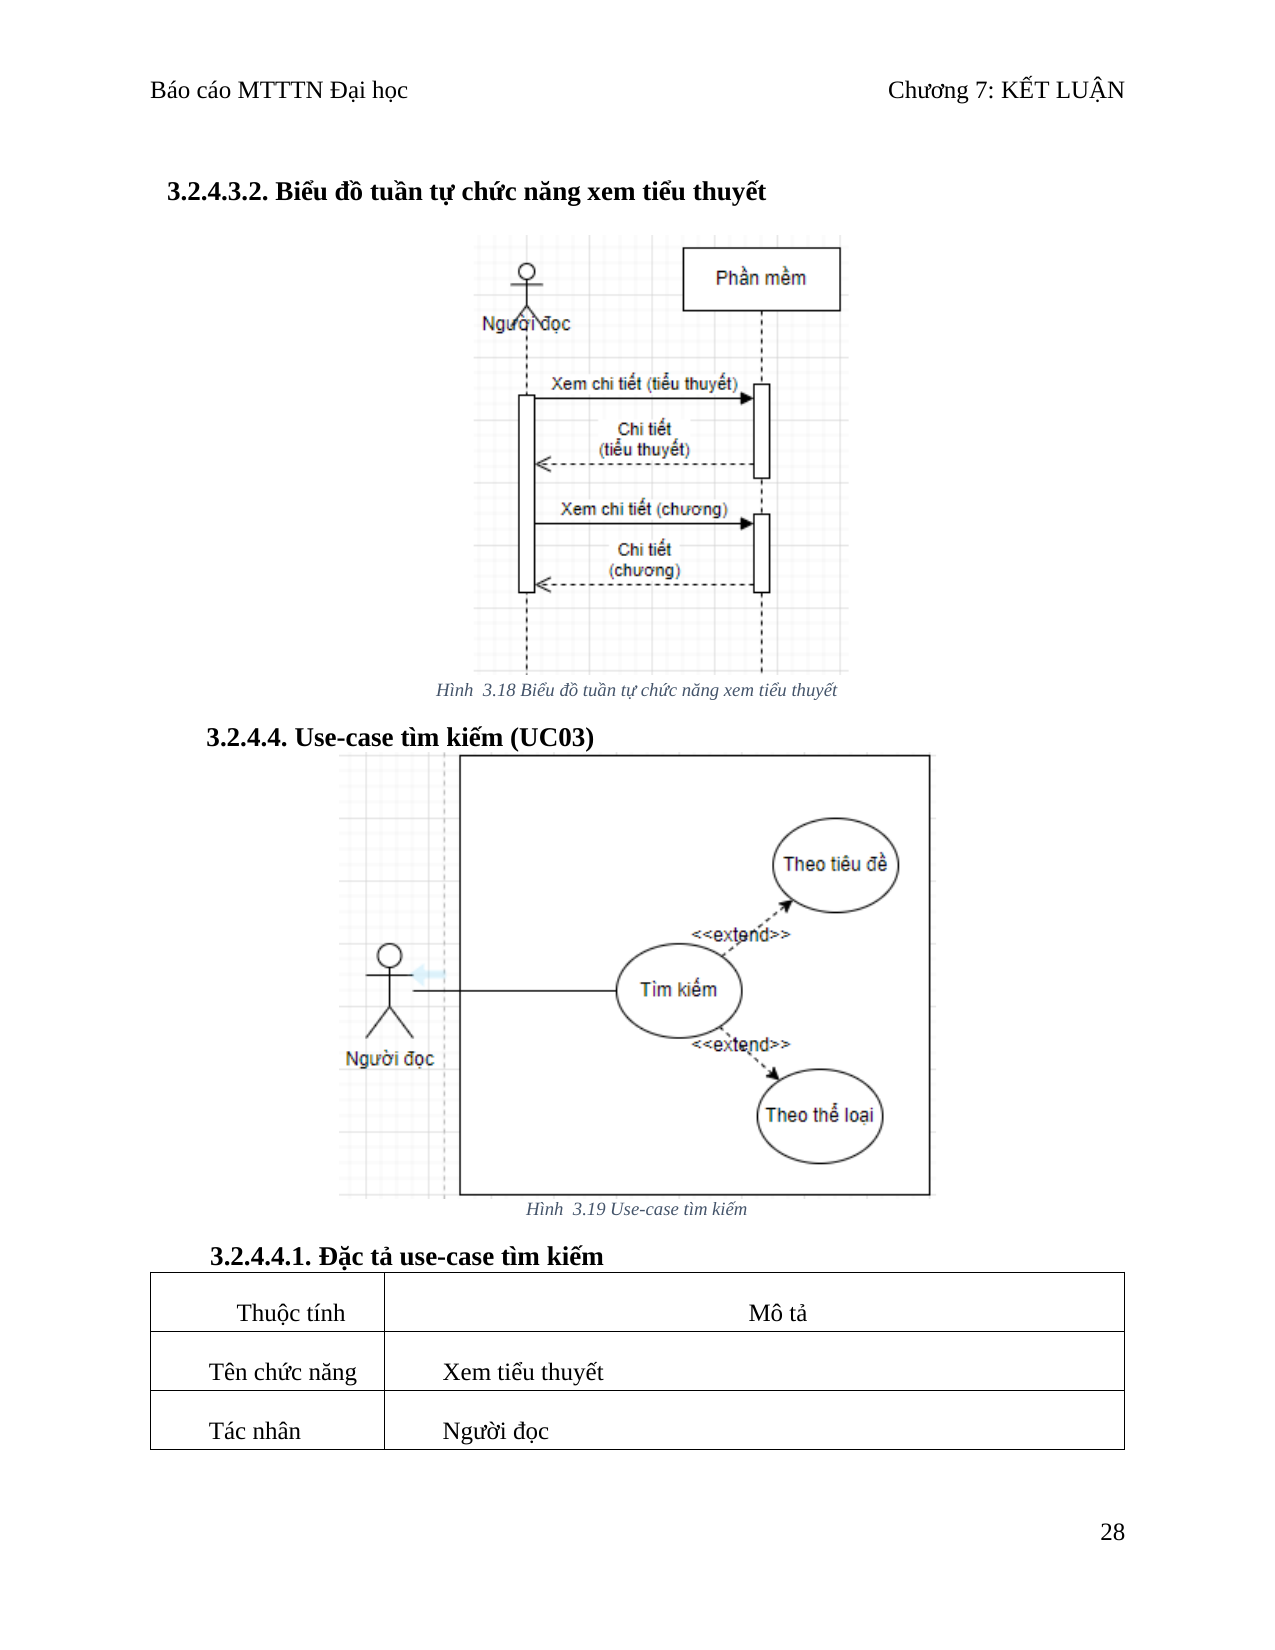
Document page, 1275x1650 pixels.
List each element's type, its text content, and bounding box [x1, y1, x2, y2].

table_cell Tác nhân [151, 1391, 384, 1449]
subtitle Use-case tìm kiếm (UC03) [206, 722, 1125, 753]
subtitle Đặc tả use-case tìm kiếm [210, 1241, 1125, 1272]
table_cell Tên chức năng [151, 1332, 384, 1390]
picture [339, 752, 937, 1199]
picture [473, 235, 849, 675]
table_cell Xem tiểu thuyết [385, 1332, 1124, 1390]
subtitle Biểu đồ tuần tự chức năng xem tiểu thuyết [167, 175, 1125, 206]
table_cell Người đọc [385, 1391, 1124, 1449]
table_header Thuộc tính [151, 1273, 384, 1331]
table_header Mô tả [385, 1273, 1124, 1331]
